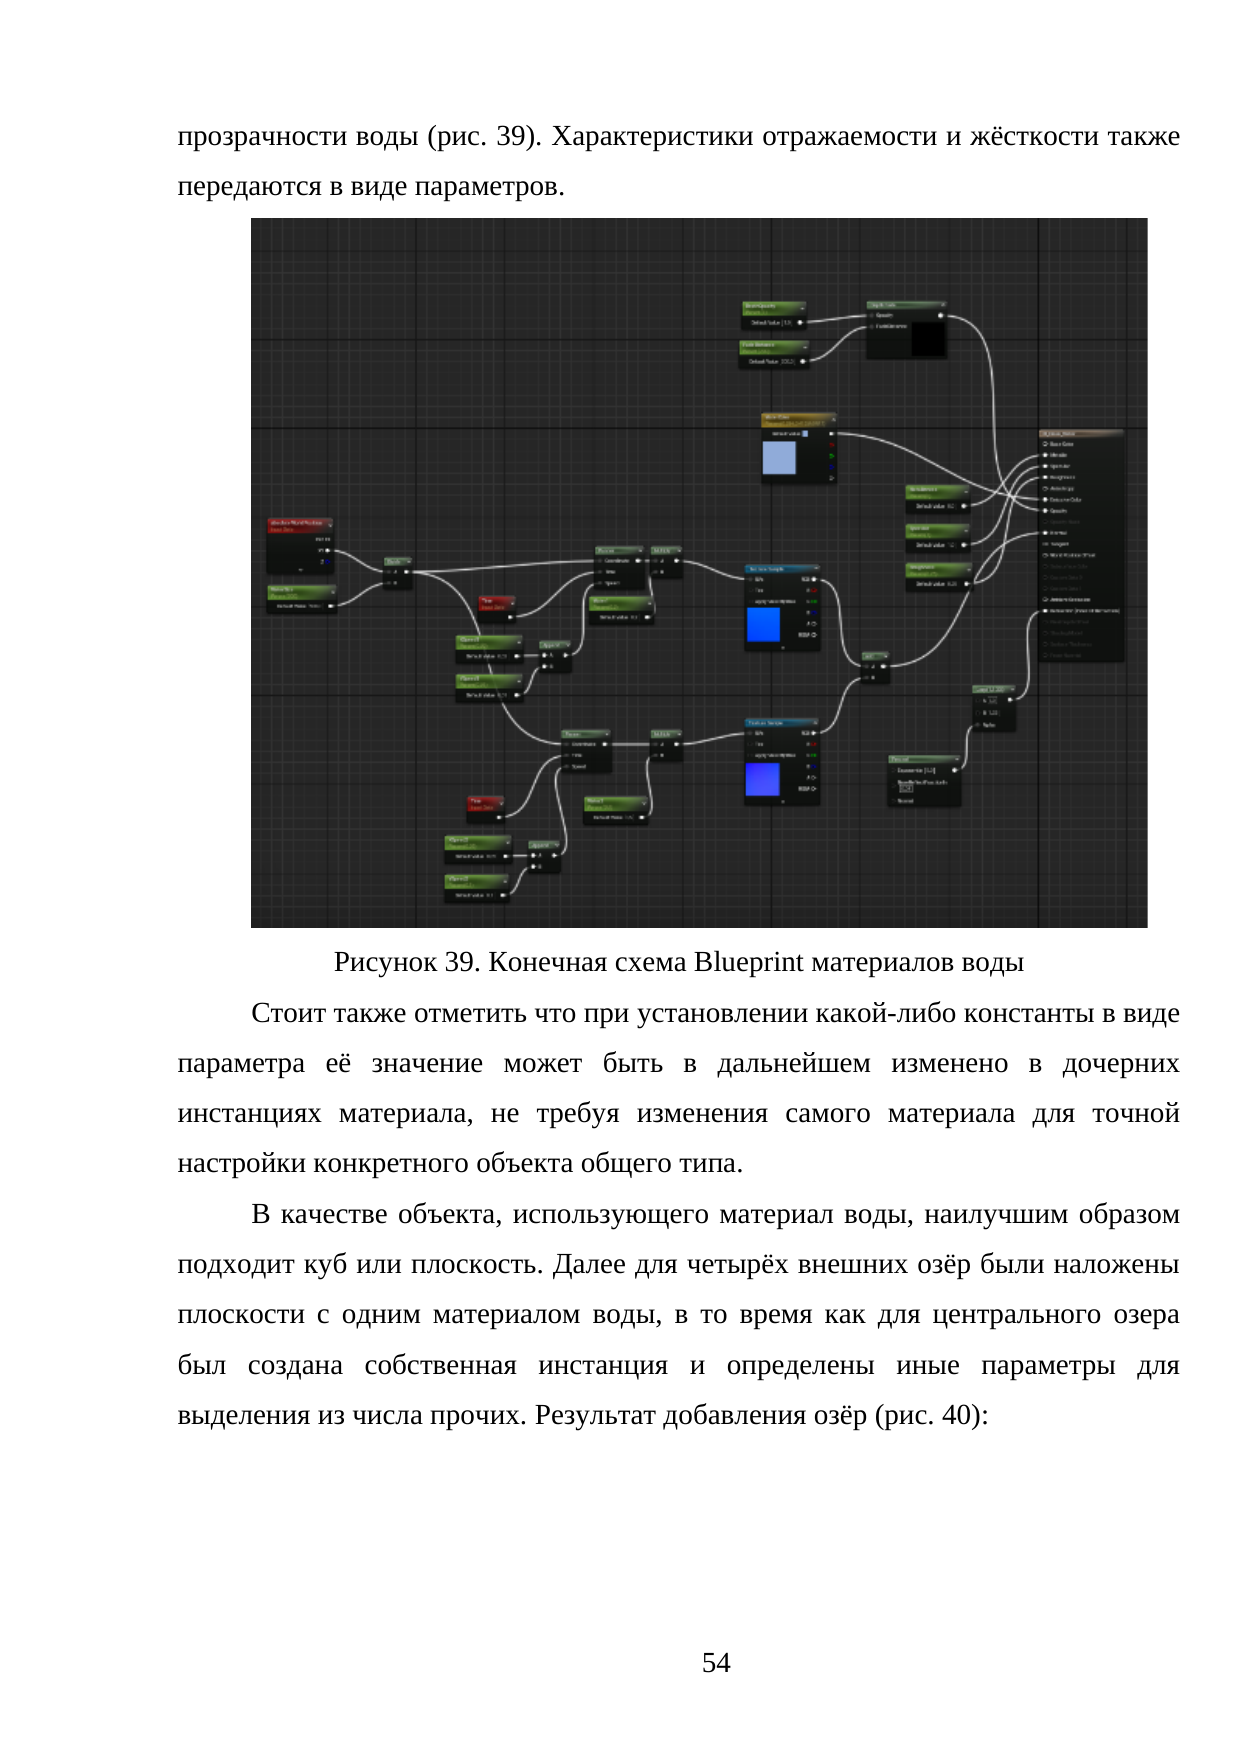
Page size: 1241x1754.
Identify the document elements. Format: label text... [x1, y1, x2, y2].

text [177, 118, 1181, 202]
text Рисунок 39. Конечная схема Blueprint материалов воды [177, 944, 1181, 978]
picture [251, 218, 1148, 928]
text Стоит также отметить что при установлении какой-либо константы в виде параметра её значение может быть в дальнейшем изменено в дочерних инстанциях материала, не требуя изменения самого материала для точной настройки конкретного объекта общего типа. [177, 995, 1181, 1179]
text В качестве объекта, использующего материал воды, наилучшим образом подходит куб или плоскость. Далее для четырёх внешних озёр были наложены плоскости с одним материалом воды, в то время как для центрального озера был создана собственная инстанция и определены иные параметры для выделения из числа прочих. Результат добавления озёр (рис. 40): [177, 1196, 1181, 1431]
